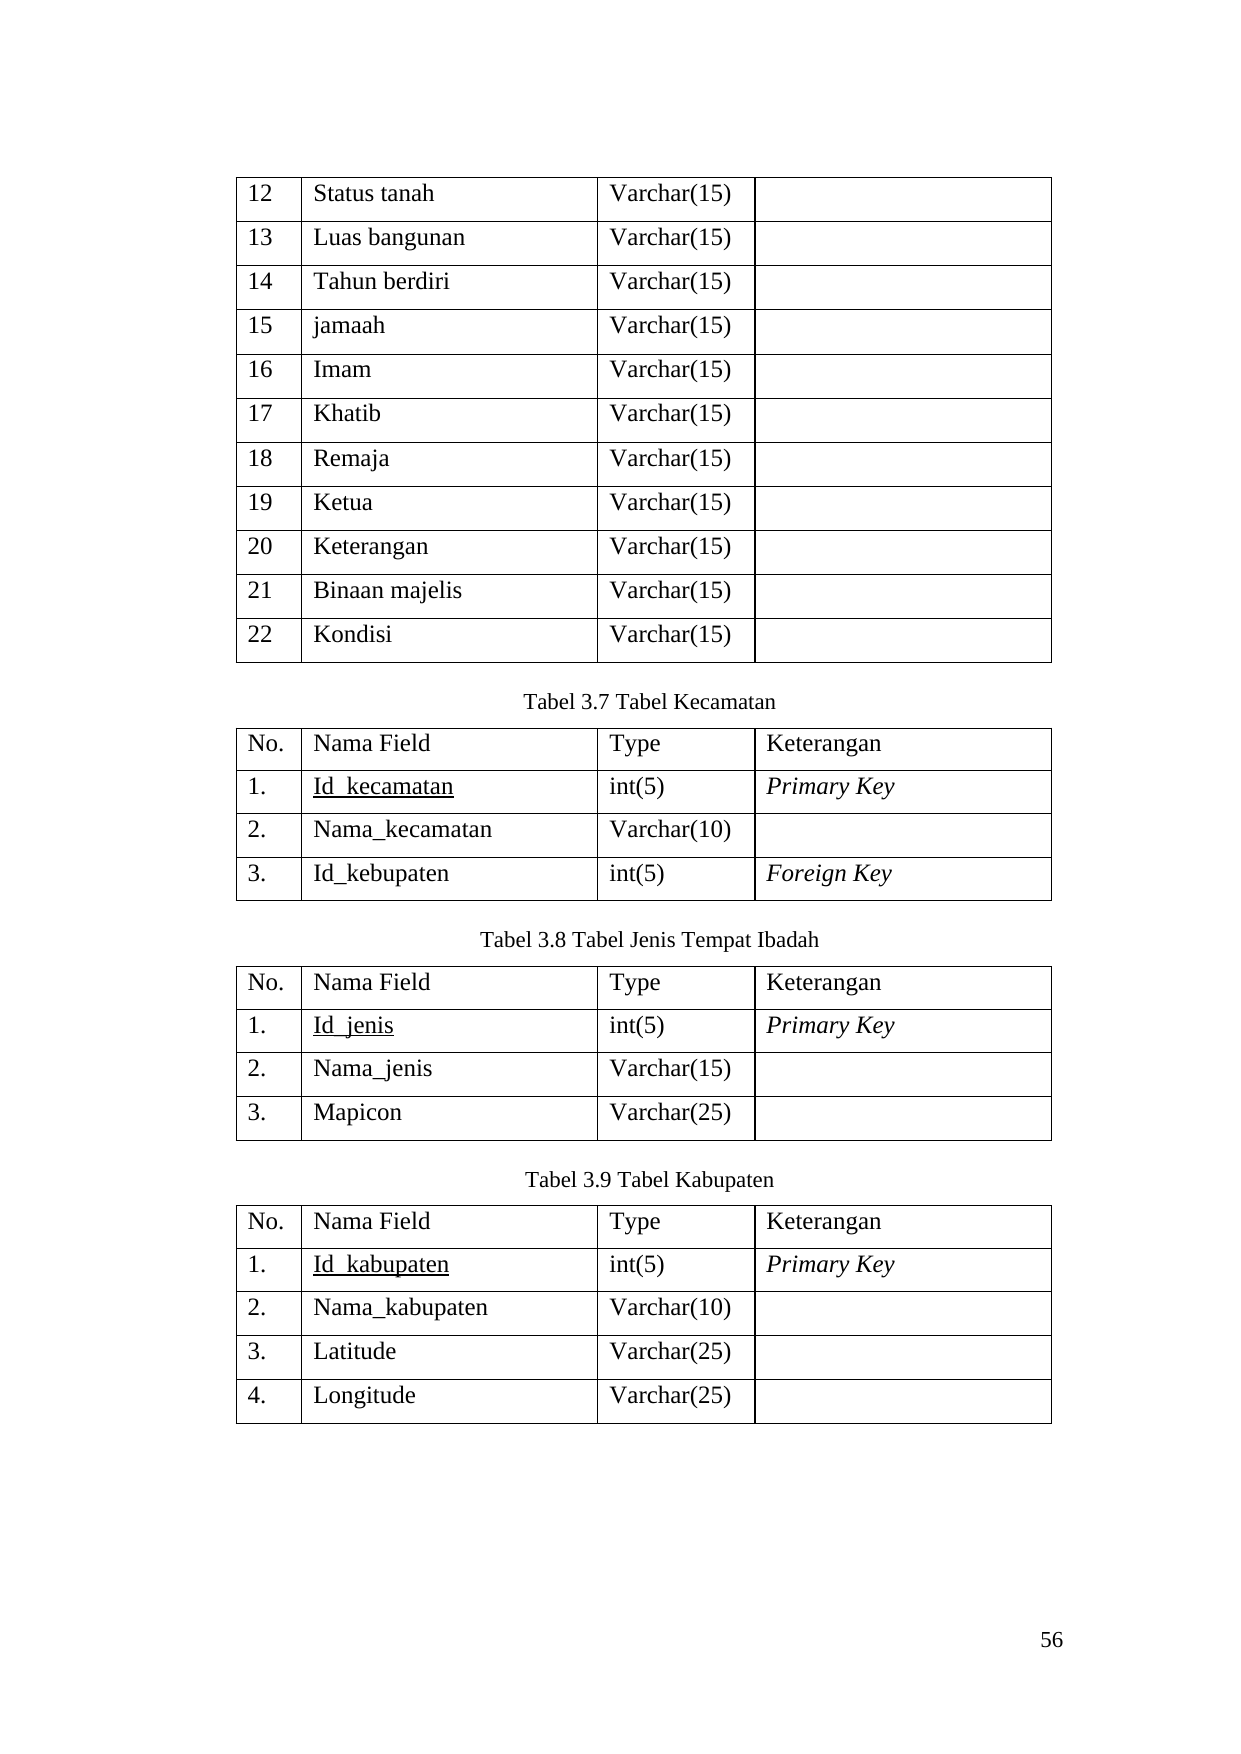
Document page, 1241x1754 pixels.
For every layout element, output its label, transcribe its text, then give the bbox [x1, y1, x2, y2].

table_cell 12 [237, 178, 301, 221]
table_cell Varchar(25) [598, 1380, 754, 1423]
table_cell 3. [237, 1336, 301, 1379]
table_cell [756, 310, 1051, 353]
table_cell Luas bangunan [302, 222, 597, 265]
table_cell 18 [237, 443, 301, 486]
table_header Nama Field [302, 1206, 597, 1248]
table_cell Remaja [302, 443, 597, 486]
table_cell int(5) [598, 1010, 754, 1052]
table_header Keterangan [756, 1206, 1051, 1248]
table_cell Varchar(15) [598, 575, 754, 618]
table_cell 16 [237, 355, 301, 397]
table_cell 3. [237, 1097, 301, 1140]
table_cell Ketua [302, 487, 597, 530]
table_cell 17 [237, 399, 301, 442]
table_cell Tahun berdiri [302, 266, 597, 309]
table_cell [756, 222, 1051, 265]
table_cell 1. [237, 1010, 301, 1052]
table_cell Varchar(15) [598, 443, 754, 486]
table_cell 15 [237, 310, 301, 353]
table_cell Id_jenis [302, 1010, 597, 1052]
table_cell [756, 1380, 1051, 1423]
table_cell [756, 531, 1051, 574]
table_cell Id_kebupaten [302, 858, 597, 900]
table_header Type [598, 729, 754, 770]
table_cell Varchar(15) [598, 619, 754, 662]
table_header Type [598, 967, 754, 1009]
table_cell 20 [237, 531, 301, 574]
table_cell Status tanah [302, 178, 597, 221]
table_cell Keterangan [302, 531, 597, 574]
table_cell [756, 266, 1051, 309]
table_cell Mapicon [302, 1097, 597, 1140]
table_cell 1. [237, 771, 301, 813]
table_header Keterangan [756, 967, 1051, 1009]
table_header Nama Field [302, 729, 597, 770]
text Tabel 3.7 Tabel Kecamatan [236, 688, 1063, 714]
table_cell Binaan majelis [302, 575, 597, 618]
table_cell [756, 1336, 1051, 1379]
table_cell Id_kabupaten [302, 1249, 597, 1291]
table_header Keterangan [756, 729, 1051, 770]
table_cell [756, 575, 1051, 618]
table_cell Varchar(10) [598, 814, 754, 857]
table_cell Latitude [302, 1336, 597, 1379]
table_cell Varchar(15) [598, 178, 754, 221]
table_cell Varchar(15) [598, 222, 754, 265]
table_cell Imam [302, 355, 597, 397]
text Tabel 3.9 Tabel Kabupaten [236, 1166, 1063, 1192]
table_header No. [237, 1206, 301, 1248]
table_header No. [237, 729, 301, 770]
table_cell Khatib [302, 399, 597, 442]
table_cell Longitude [302, 1380, 597, 1423]
table_cell [756, 355, 1051, 397]
table_cell [756, 1097, 1051, 1140]
table_cell 13 [237, 222, 301, 265]
table_cell int(5) [598, 1249, 754, 1291]
table_cell Foreign Key [756, 858, 1051, 900]
table_cell Varchar(15) [598, 487, 754, 530]
table_cell int(5) [598, 858, 754, 900]
table_cell 2. [237, 1053, 301, 1096]
table_cell Varchar(25) [598, 1336, 754, 1379]
table_cell jamaah [302, 310, 597, 353]
table_cell Varchar(15) [598, 1053, 754, 1096]
table_cell 1. [237, 1249, 301, 1291]
table_cell Primary Key [756, 771, 1051, 813]
table_cell 2. [237, 1292, 301, 1335]
table_cell Varchar(15) [598, 399, 754, 442]
table_cell [756, 1292, 1051, 1335]
table_cell 22 [237, 619, 301, 662]
table_cell 21 [237, 575, 301, 618]
table_cell Nama_kabupaten [302, 1292, 597, 1335]
table_cell Varchar(15) [598, 266, 754, 309]
table_cell 19 [237, 487, 301, 530]
table_cell Nama_jenis [302, 1053, 597, 1096]
table_cell 3. [237, 858, 301, 900]
table_cell 2. [237, 814, 301, 857]
table_cell Varchar(15) [598, 531, 754, 574]
table_cell Primary Key [756, 1010, 1051, 1052]
table_header No. [237, 967, 301, 1009]
table_cell int(5) [598, 771, 754, 813]
table_cell 14 [237, 266, 301, 309]
table_cell [756, 619, 1051, 662]
table_cell Varchar(15) [598, 355, 754, 397]
table_cell Varchar(25) [598, 1097, 754, 1140]
table_cell [756, 1053, 1051, 1096]
text Tabel 3.8 Tabel Jenis Tempat Ibadah [236, 926, 1063, 953]
table_cell 4. [237, 1380, 301, 1423]
table_cell [756, 178, 1051, 221]
table_cell Primary Key [756, 1249, 1051, 1291]
table_cell [756, 443, 1051, 486]
table_header Nama Field [302, 967, 597, 1009]
table_cell Nama_kecamatan [302, 814, 597, 857]
table_cell Kondisi [302, 619, 597, 662]
table_cell Varchar(15) [598, 310, 754, 353]
table_cell Varchar(10) [598, 1292, 754, 1335]
table_cell [756, 814, 1051, 857]
table_header Type [598, 1206, 754, 1248]
table_cell [756, 399, 1051, 442]
table_cell Id_kecamatan [302, 771, 597, 813]
table_cell [756, 487, 1051, 530]
